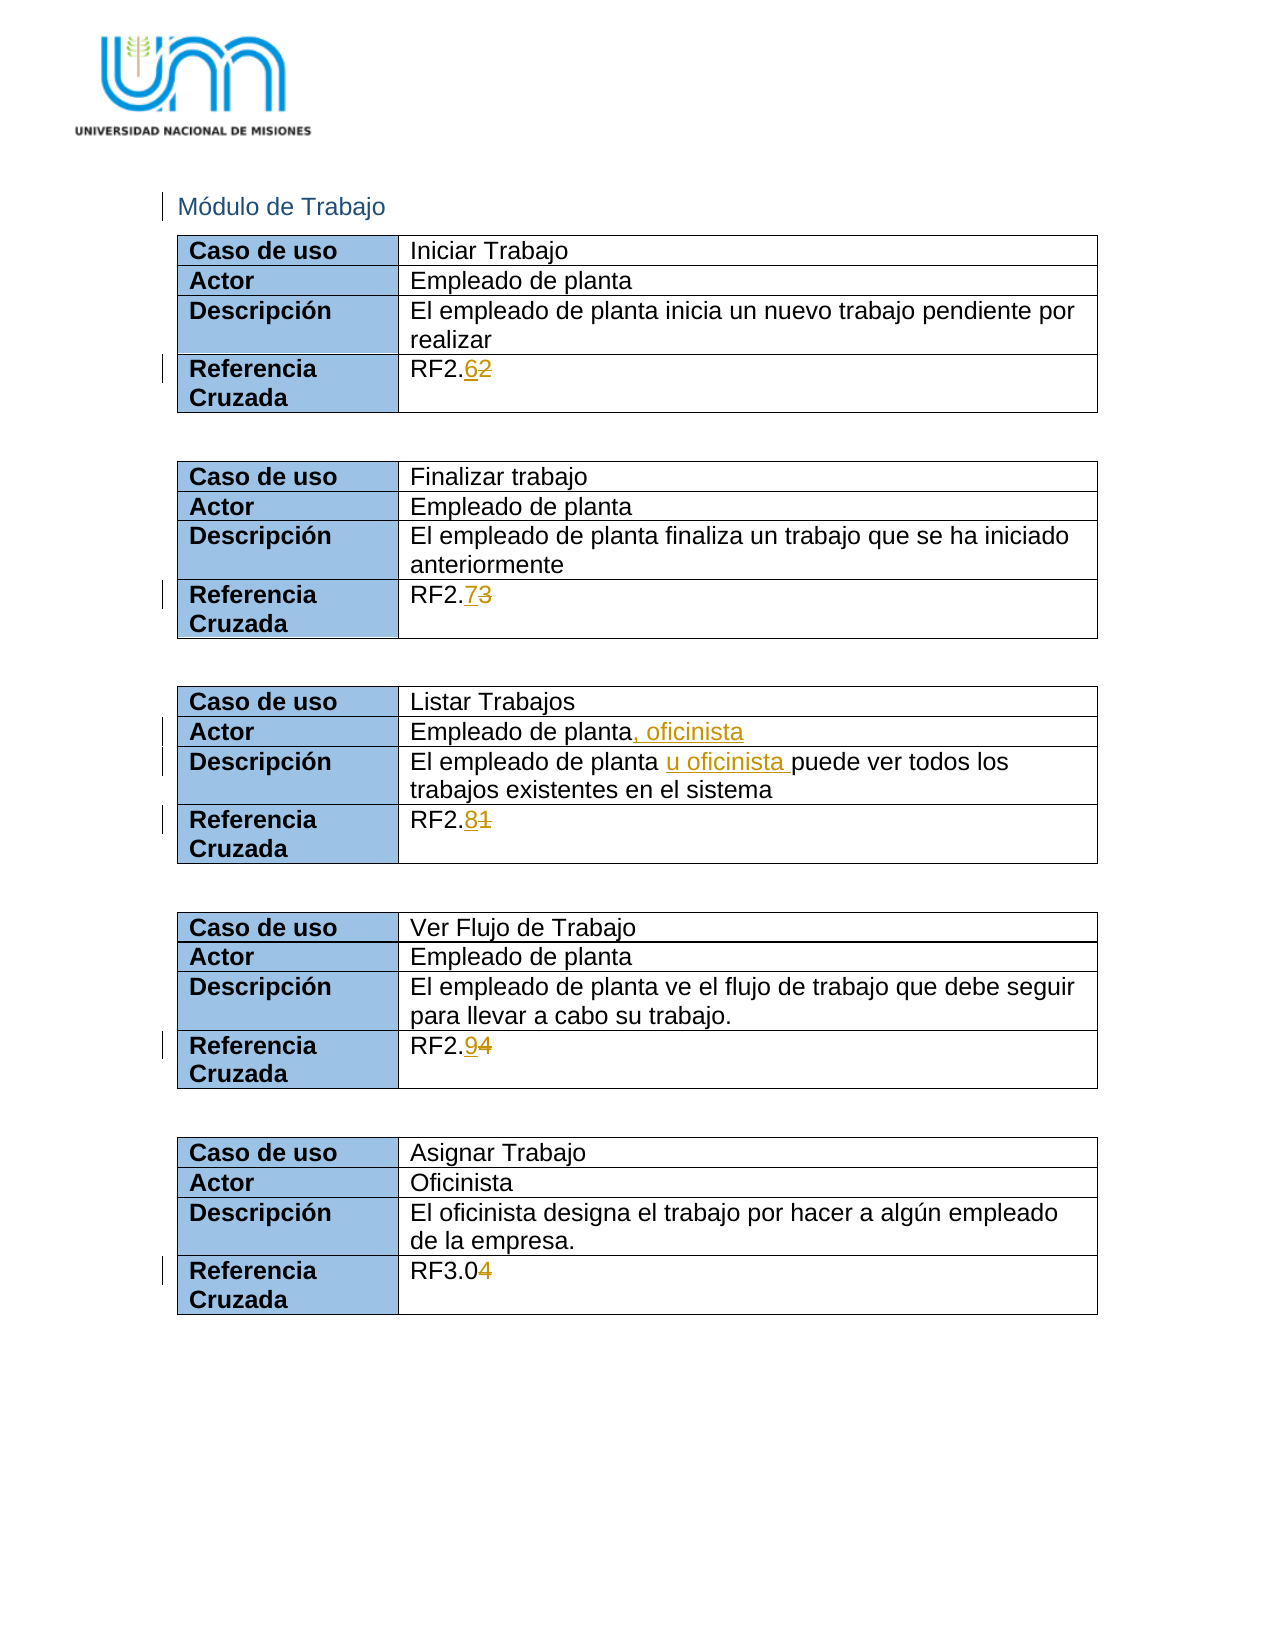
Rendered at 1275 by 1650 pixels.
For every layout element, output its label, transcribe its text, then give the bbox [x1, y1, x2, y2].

table_cell Actor [178, 266, 398, 295]
picture [65, 32, 322, 138]
table_cell El oficinista designa el trabajo por hacer a algún empleado de la empresa. [399, 1198, 1097, 1255]
table_header Caso de uso [178, 1138, 398, 1167]
table_cell Descripción [178, 972, 398, 1030]
table_cell Referencia Cruzada [178, 355, 398, 412]
table_cell Actor [178, 943, 398, 971]
table_cell El empleado de planta inicia un nuevo trabajo pendiente por realizar [399, 296, 1097, 353]
table_cell Referencia Cruzada [178, 1031, 398, 1088]
table_cell RF2. [399, 805, 1097, 863]
table_header Listar Trabajos [399, 687, 1097, 716]
table_cell Oficinista [399, 1168, 1097, 1197]
table_cell RF2. [399, 355, 1097, 412]
table_cell Referencia Cruzada [178, 805, 398, 863]
table_cell Referencia Cruzada [178, 580, 398, 637]
table_header Caso de uso [178, 913, 398, 941]
table_cell Empleado de planta [399, 717, 1097, 746]
subtitle Módulo de Trabajo [177, 192, 1098, 221]
table_cell Descripción [178, 296, 398, 353]
table_cell Empleado de planta [399, 266, 1097, 295]
table_header Ver Flujo de Trabajo [399, 913, 1097, 941]
table_cell Descripción [178, 1198, 398, 1255]
table_header Finalizar trabajo [399, 462, 1097, 491]
table_cell Descripción [178, 747, 398, 804]
table_header Caso de uso [178, 462, 398, 491]
table_cell Descripción [178, 521, 398, 579]
table_cell Actor [178, 492, 398, 520]
table_cell El empleado de planta ve el flujo de trabajo que debe seguir para llevar a cabo su trabajo. [399, 972, 1097, 1030]
table_header Asignar Trabajo [399, 1138, 1097, 1167]
table_cell Actor [178, 717, 398, 746]
table_cell Actor [178, 1168, 398, 1197]
table_cell RF2. [399, 580, 1097, 637]
table_cell RF3.0 [399, 1256, 1097, 1314]
table_header Caso de uso [178, 687, 398, 716]
table_header Iniciar Trabajo [399, 236, 1097, 265]
table_cell Empleado de planta [399, 943, 1097, 971]
table_header Caso de uso [178, 236, 398, 265]
table_cell RF2. [399, 1031, 1097, 1088]
table_cell El empleado de planta puede ver todos los trabajos existentes en el sistema [399, 747, 1097, 804]
table_cell Empleado de planta [399, 492, 1097, 520]
table_cell Referencia Cruzada [178, 1256, 398, 1314]
table_cell El empleado de planta finaliza un trabajo que se ha iniciado anteriormente [399, 521, 1097, 579]
